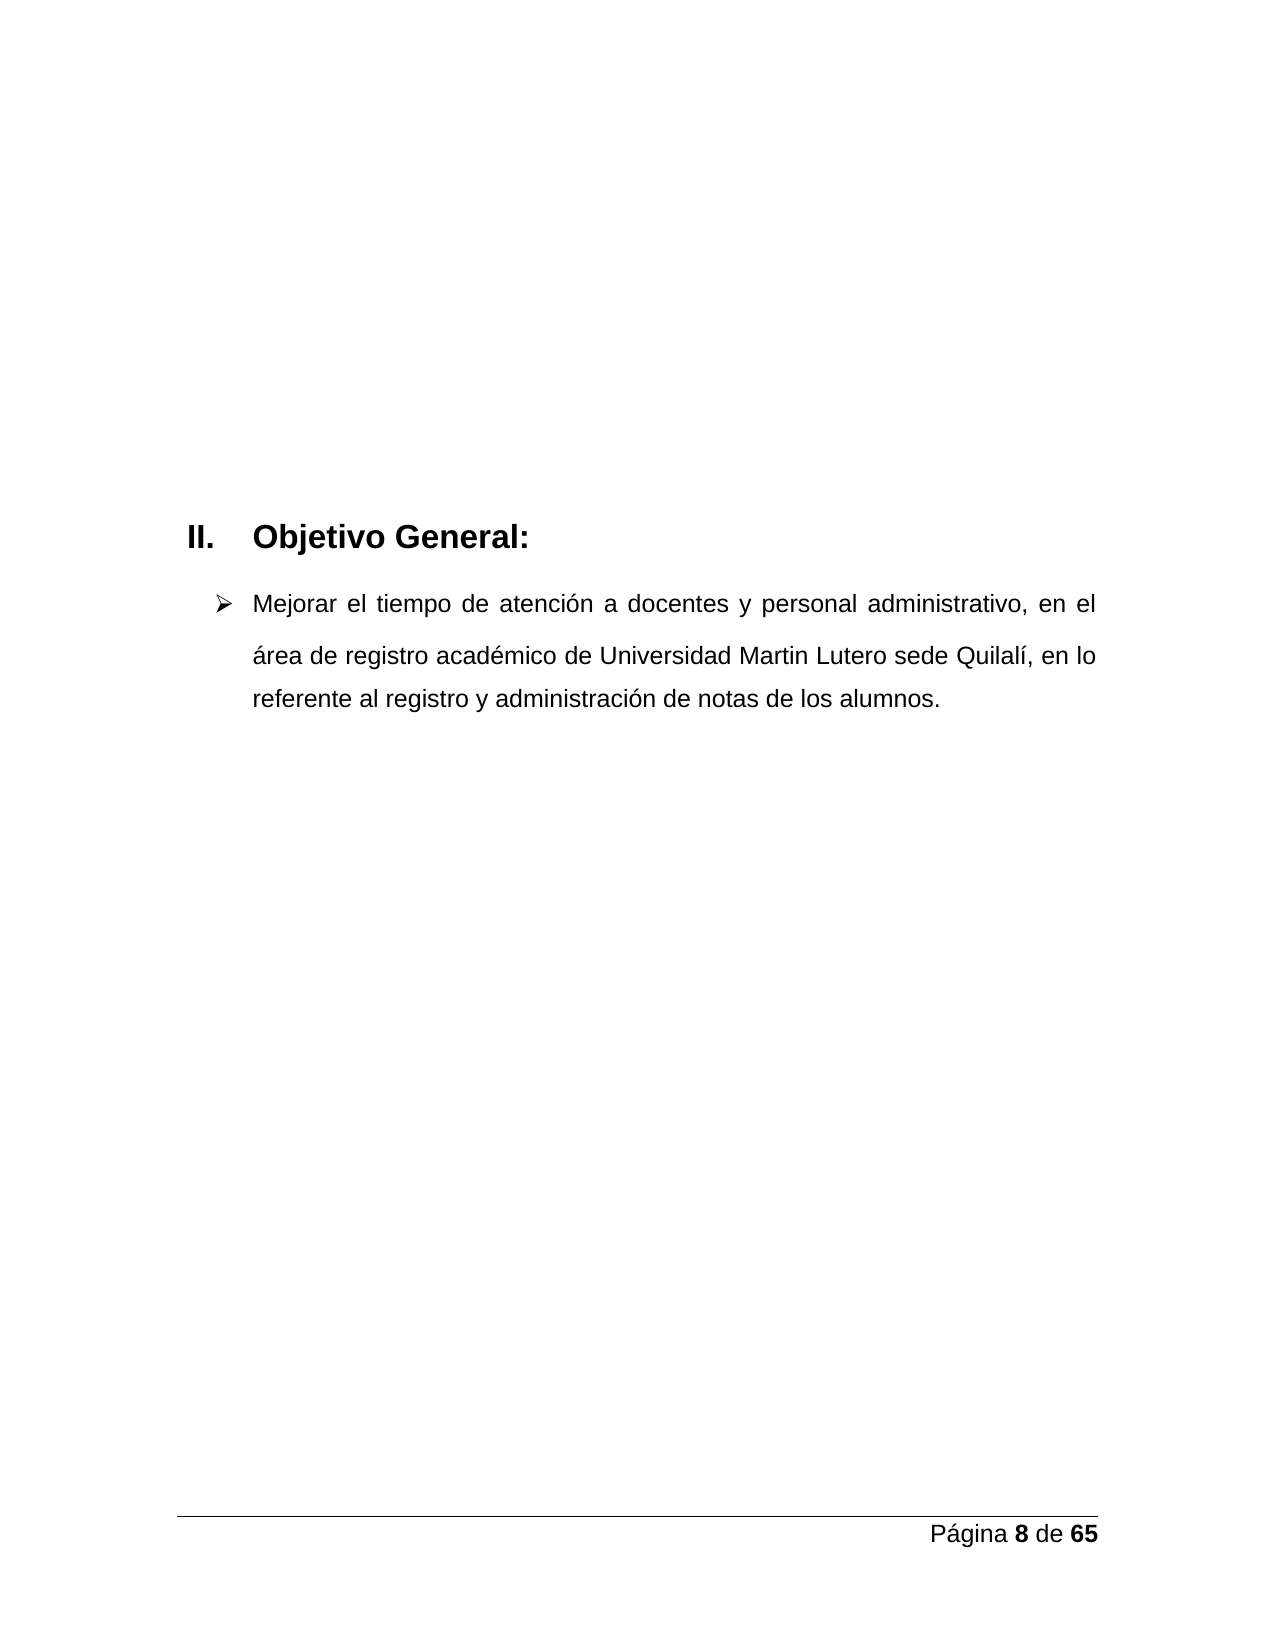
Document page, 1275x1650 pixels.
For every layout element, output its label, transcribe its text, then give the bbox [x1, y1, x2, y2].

list Mejorar el tiempo de atención a docentes y personal administrativo, en el área de registro académico de Universidad Martin Lutero sede Quilalí, en lo referente al registro y administración de notas de los alumnos. [215, 575, 1098, 713]
subtitle Objetivo General: [215, 518, 1098, 556]
